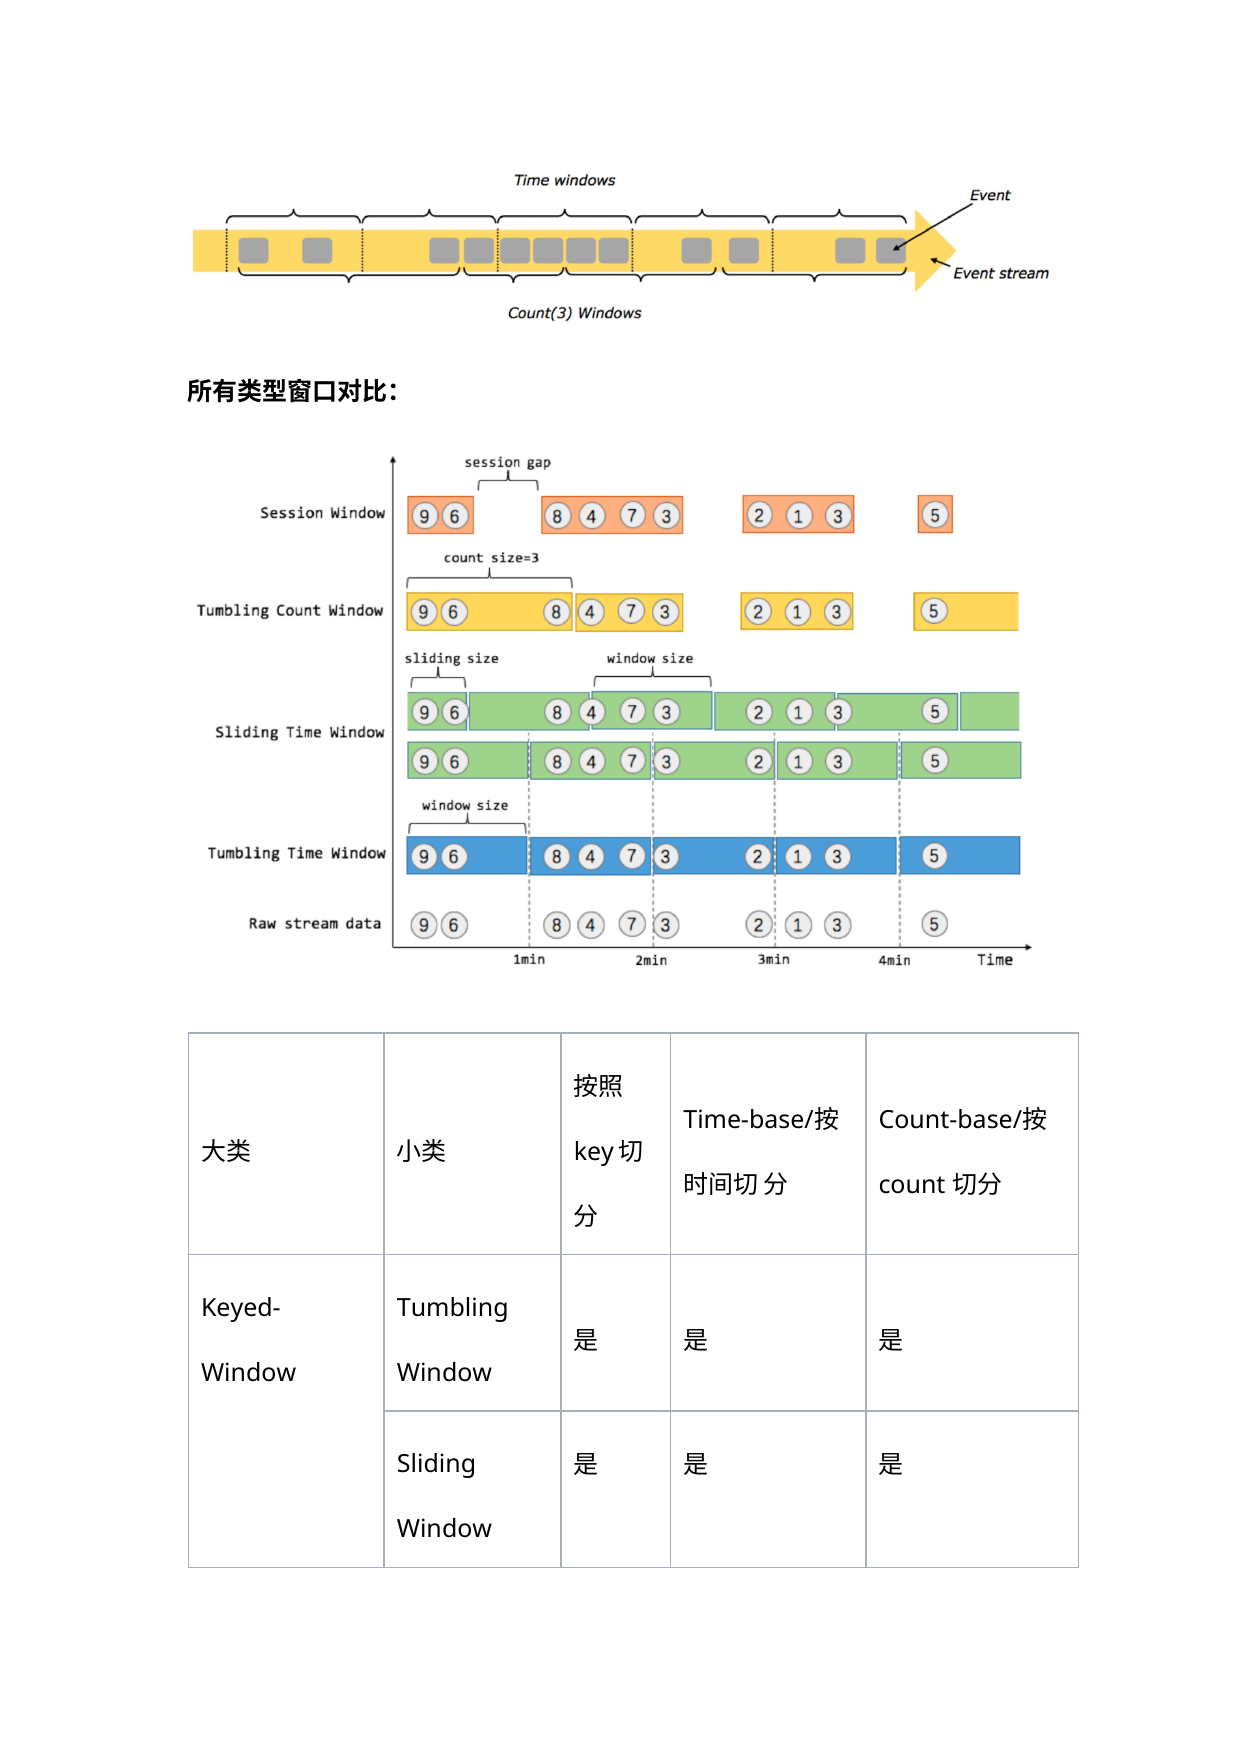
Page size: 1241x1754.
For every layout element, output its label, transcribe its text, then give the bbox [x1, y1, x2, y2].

table_cell 是 [671, 1412, 865, 1567]
table_cell Tumbling Window [385, 1255, 560, 1410]
table_header Count-base/按count 切分 [867, 1034, 1078, 1253]
table_cell 是 [867, 1255, 1078, 1410]
text 所有类型窗口对比： [187, 357, 1053, 422]
table_cell Keyed-Window [189, 1255, 383, 1567]
table_cell Sliding Window [385, 1412, 560, 1567]
table_header Time-base/按时间切 分 [671, 1034, 865, 1253]
table_cell 是 [671, 1255, 865, 1410]
table_header 小类 [385, 1034, 560, 1253]
table_cell 是 [562, 1255, 670, 1410]
table_cell 是 [867, 1412, 1078, 1567]
table_header 按照key切分 [562, 1034, 670, 1253]
table_header 大类 [189, 1034, 383, 1253]
table_cell 是 [562, 1412, 670, 1567]
picture [187, 448, 1053, 974]
picture [187, 162, 1053, 324]
